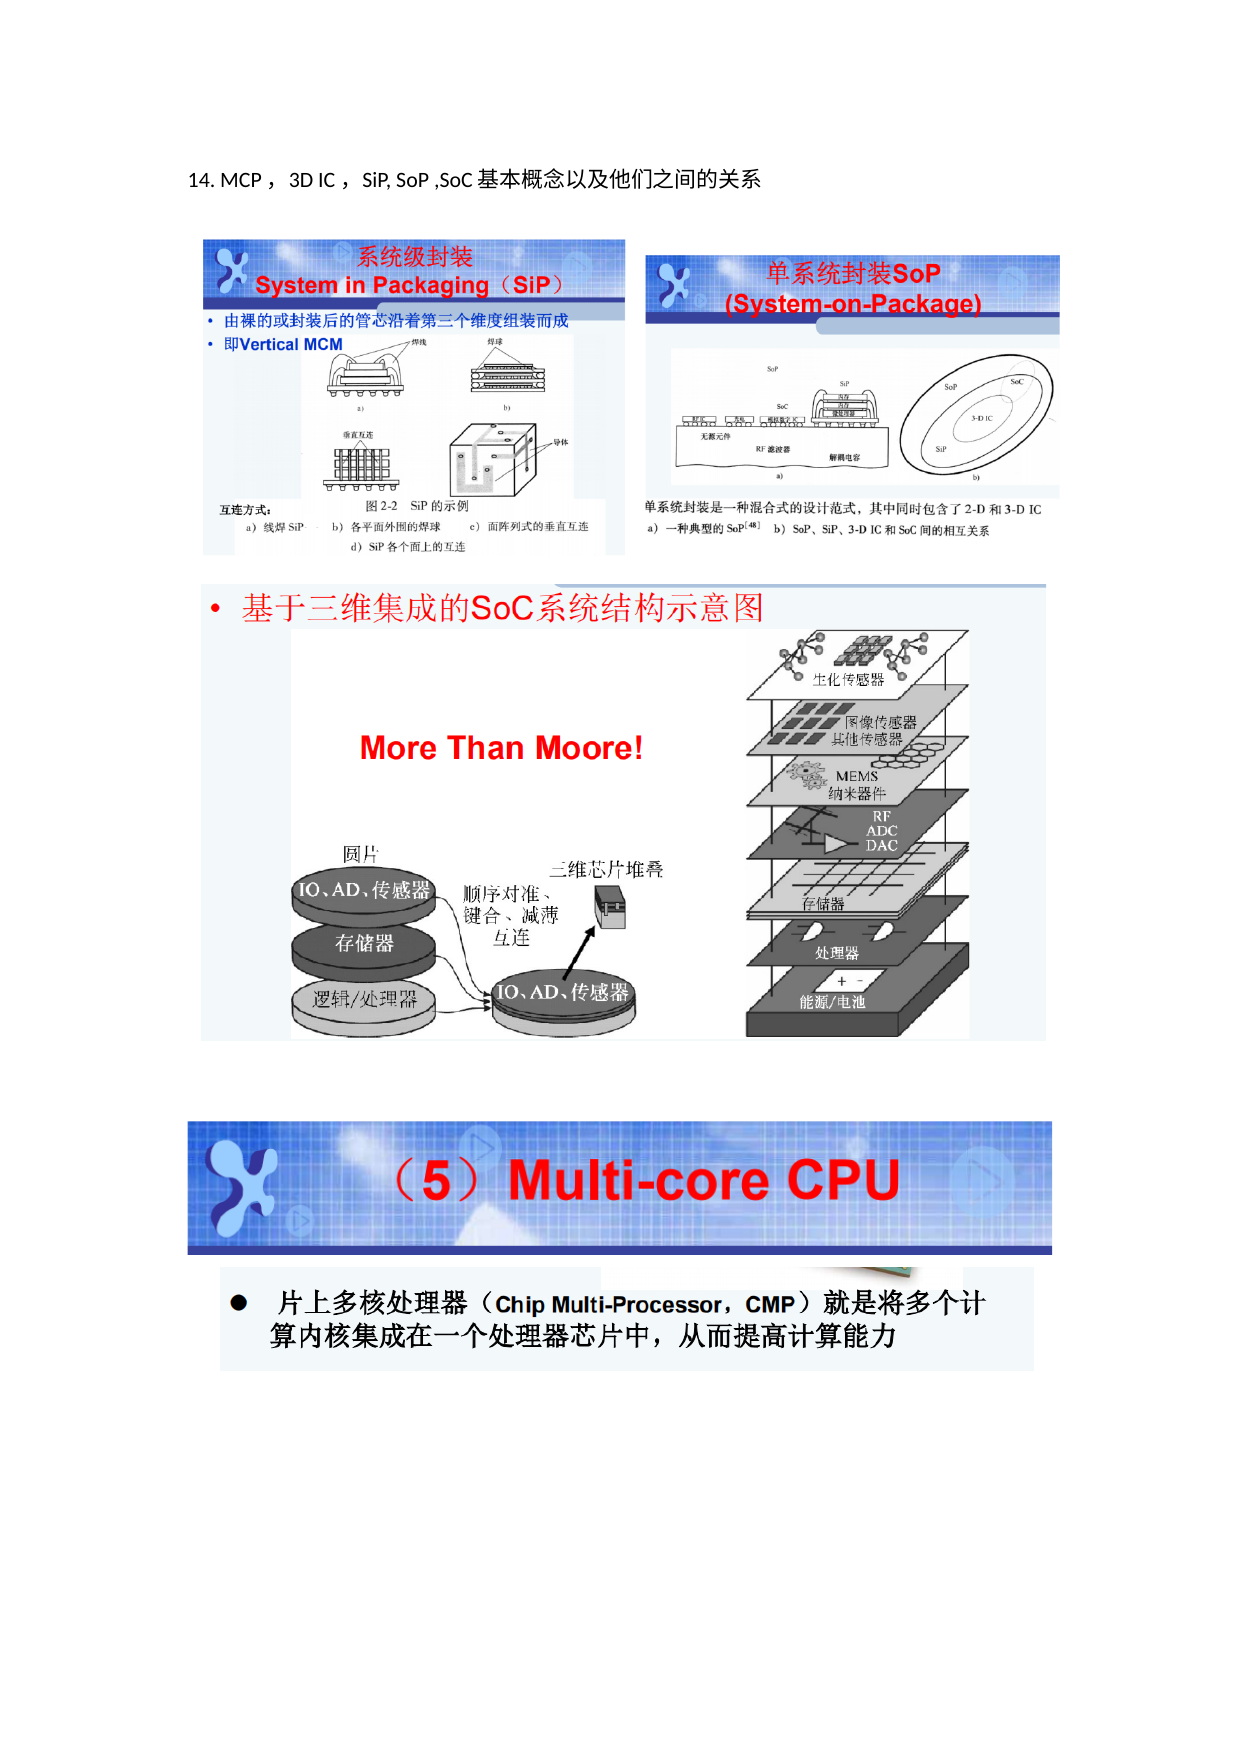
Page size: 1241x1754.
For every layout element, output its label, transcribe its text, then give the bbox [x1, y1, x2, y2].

picture [634, 253, 1066, 547]
picture [187, 1267, 1053, 1371]
picture [187, 234, 629, 561]
picture [187, 584, 1052, 1041]
list MCP ，3D IC ，SiP, SoP ,SoC 基本概念以及他们之间的关系 [187, 162, 1053, 194]
picture [187, 1104, 1053, 1255]
